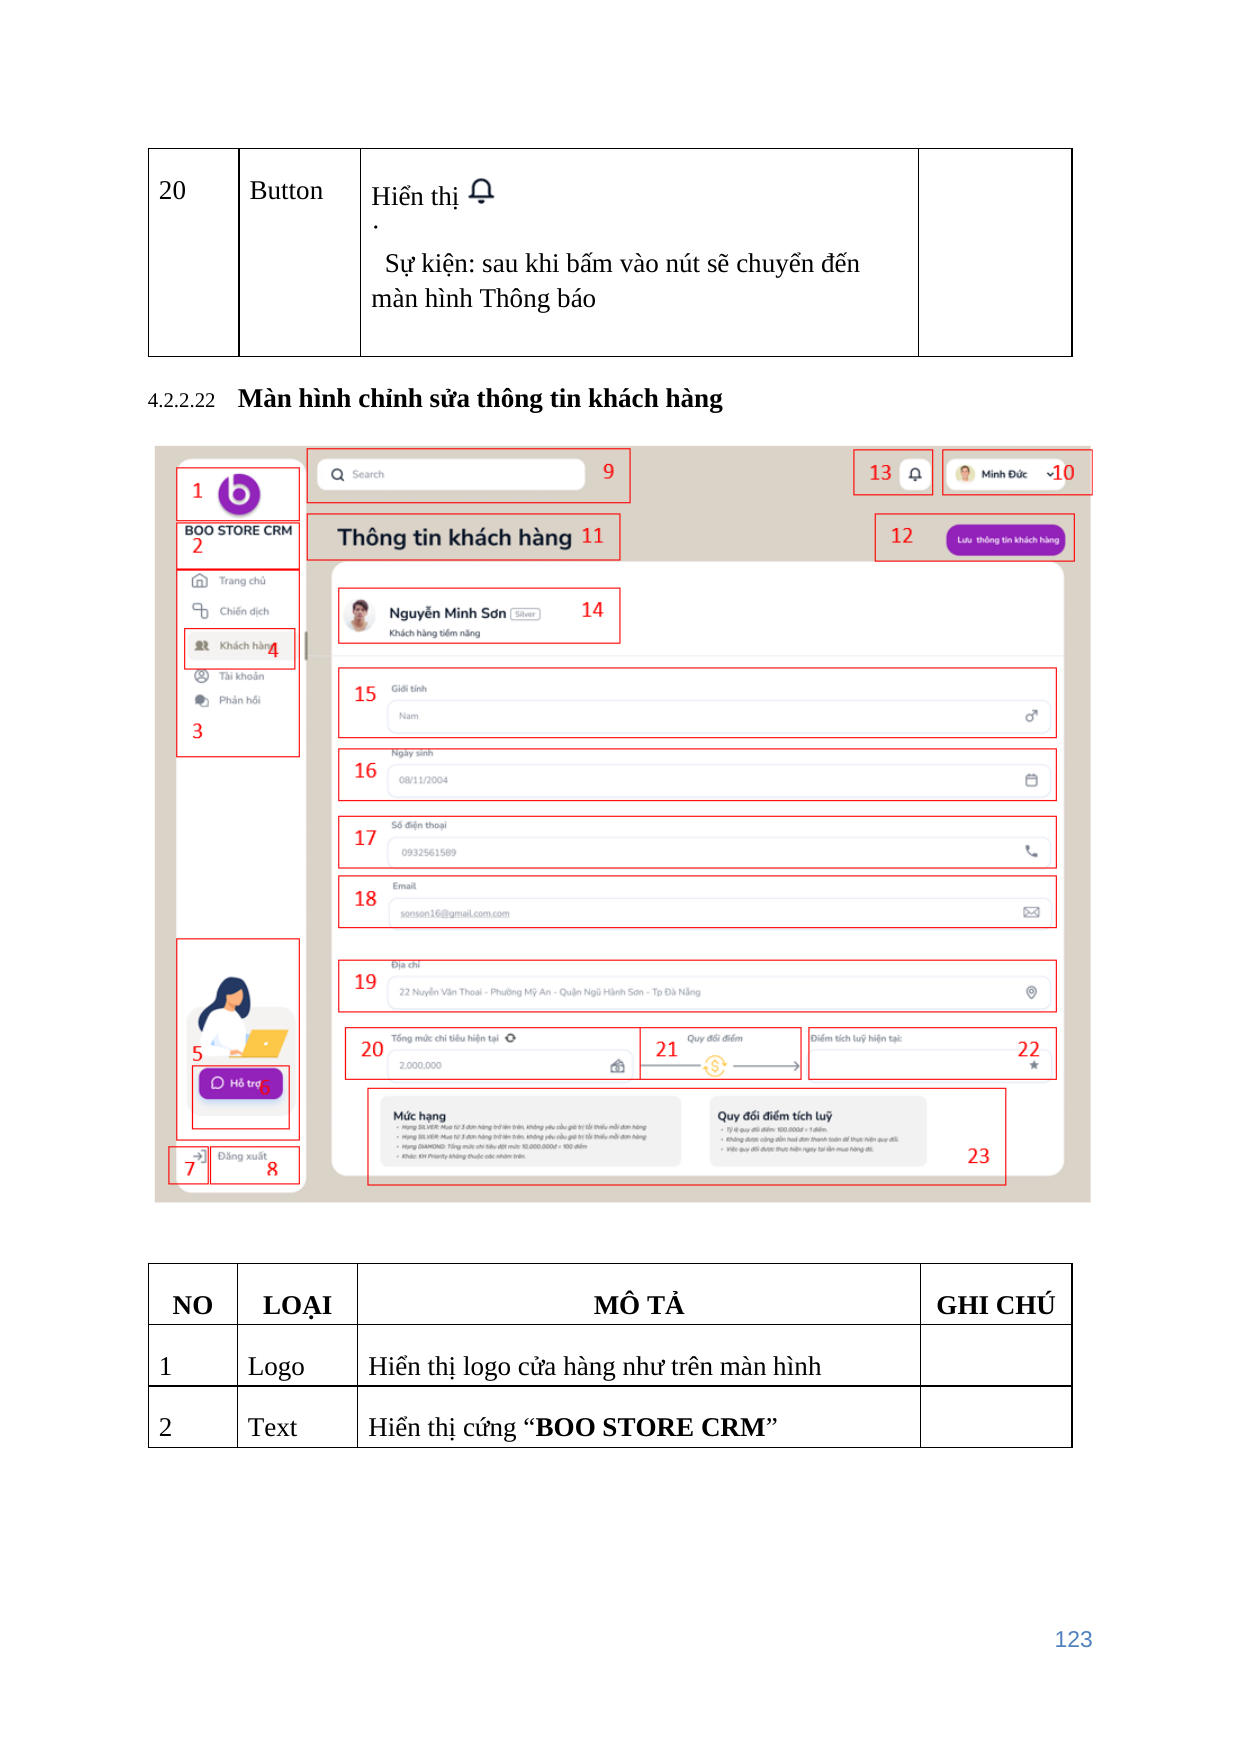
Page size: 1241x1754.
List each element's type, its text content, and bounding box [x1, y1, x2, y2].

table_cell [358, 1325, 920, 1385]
subtitle Màn hình chỉnh sửa thông tin khách hàng [148, 382, 1092, 413]
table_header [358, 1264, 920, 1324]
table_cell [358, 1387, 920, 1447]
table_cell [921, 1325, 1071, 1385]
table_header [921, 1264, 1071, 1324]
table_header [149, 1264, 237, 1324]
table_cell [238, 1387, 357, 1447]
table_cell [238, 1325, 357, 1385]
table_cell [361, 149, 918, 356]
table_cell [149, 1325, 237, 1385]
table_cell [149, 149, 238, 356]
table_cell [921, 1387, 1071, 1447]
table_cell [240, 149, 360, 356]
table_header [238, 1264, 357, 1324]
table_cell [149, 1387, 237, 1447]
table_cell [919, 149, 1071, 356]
picture [147, 437, 1093, 1207]
picture [466, 173, 498, 206]
